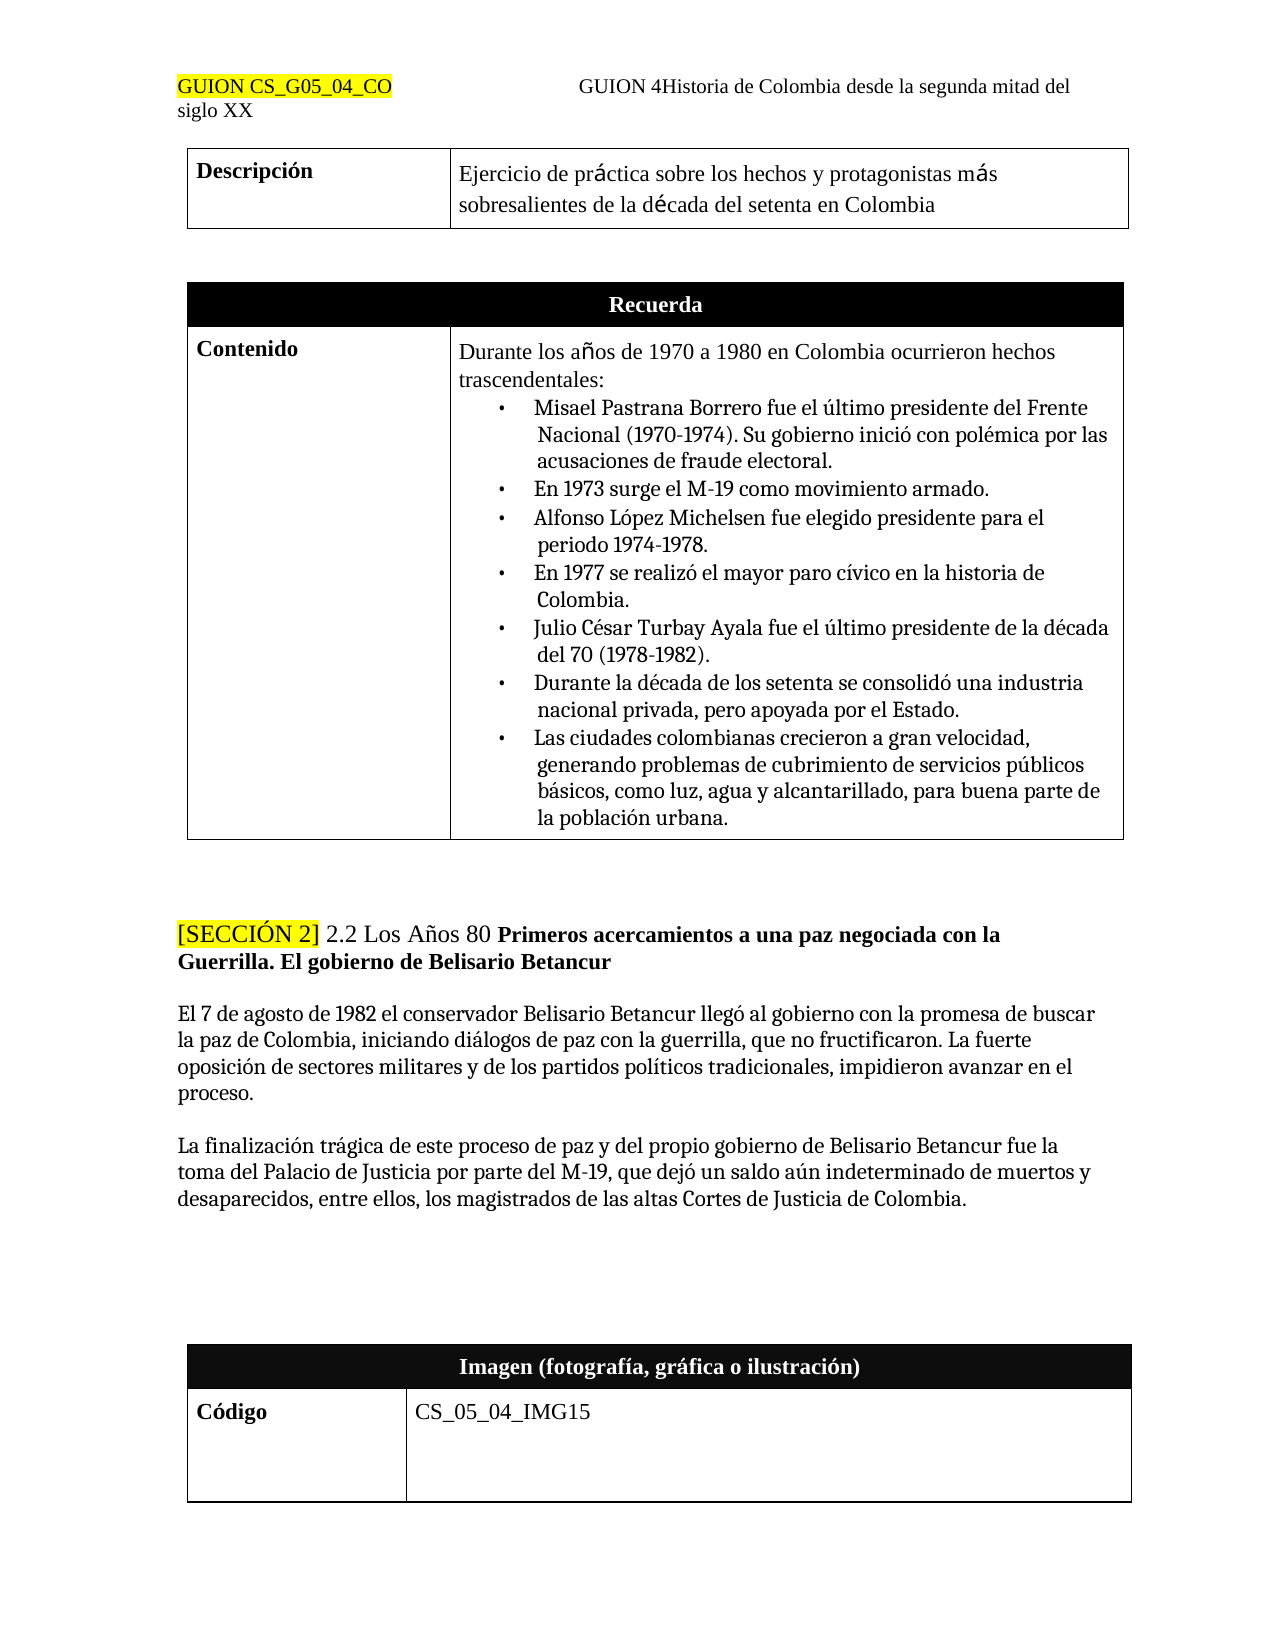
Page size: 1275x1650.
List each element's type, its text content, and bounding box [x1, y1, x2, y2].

table_cell CS_05_04_IMG15 [407, 1389, 1131, 1501]
table_header Recuerda [188, 283, 1123, 326]
table_header Imagen (fotografía, gráfica o ilustración) [188, 1345, 1131, 1388]
table_cell Descripción [188, 149, 450, 228]
table_cell Código [188, 1389, 406, 1501]
text La finalización trágica de este proceso de paz y del propio gobierno de Belisario Betancur fue la toma del Palacio de Justicia por parte del M-19, que dejó un saldo aún indeterminado de muertos y desaparecidos, entre ellos, los magistrados de las altas Cortes de Justicia de Colombia. [177, 1133, 1098, 1212]
text El 7 de agosto de 1982 el conservador Belisario Betancur llegó al gobierno con la promesa de buscar la paz de Colombia, iniciando diálogos de paz con la guerrilla, que no fructificaron. La fuerte oposición de sectores militares y de los partidos políticos tradicionales, impidieron avanzar en el proceso. [177, 1001, 1098, 1106]
text [SECCIÓN 2] 2.2 Los Años 80 Primeros acercamientos a una paz negociada con la Guerrilla. El gobierno de Belisario Betancur [177, 919, 1098, 974]
table_cell Contenido [188, 327, 450, 839]
table_cell Durante los años de 1970 a 1980 en Colombia ocurrieron hechos trascendentales: Misael Pastrana Borrero fue el último presidente del Frente Nacional (1970-1974). Su gobierno inició con polémica por las acusaciones de fraude electoral. En 1973 surge el M-19 como movimiento armado. Alfonso López Michelsen fue elegido presidente para el periodo 1974-1978. En 1977 se realizó el mayor paro cívico en la historia de Colombia. Julio César Turbay Ayala fue el último presidente de la década del 70 (1978-1982). Durante la década de los setenta se consolidó una industria nacional privada, pero apoyada por el Estado. Las ciudades colombianas crecieron a gran velocidad, generando problemas de cubrimiento de servicios públicos básicos, como luz, agua y alcantarillado, para buena parte de la población urbana. [451, 327, 1123, 839]
table_cell Ejercicio de práctica sobre los hechos y protagonistas más sobresalientes de la década del setenta en Colombia [451, 149, 1128, 228]
